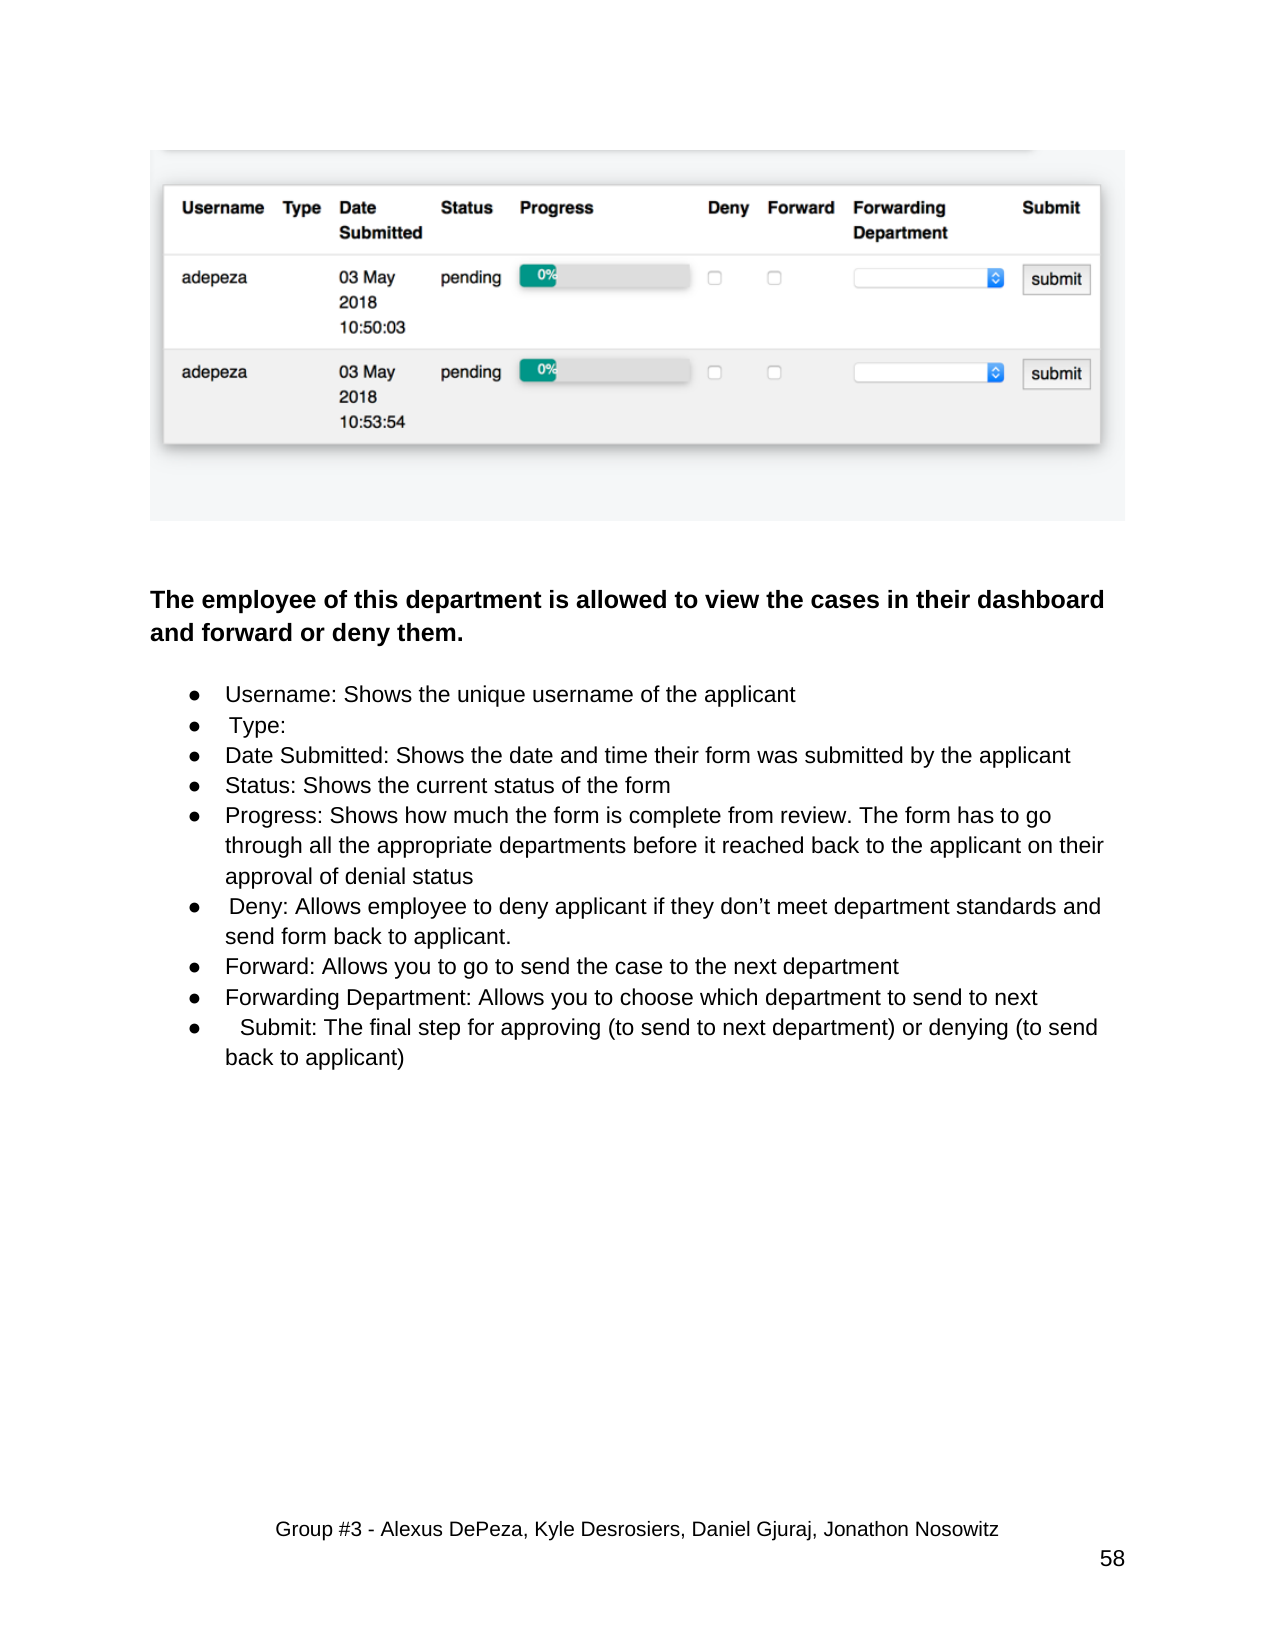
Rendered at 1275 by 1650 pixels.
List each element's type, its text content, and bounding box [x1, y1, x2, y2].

picture [150, 150, 1125, 521]
list Forwarding Department: Allows you to choose which department to send to next [187, 983, 1125, 1010]
text The employee of this department is allowed to view the cases in their dashboard and forward or deny them. [150, 585, 1125, 647]
list Status: Shows the current status of the form [187, 772, 1125, 798]
list Username: Shows the unique username of the applicant [187, 681, 1125, 708]
list Deny: Allows employee to deny applicant if they don’t meet department standards and send form back to applicant. [187, 893, 1125, 949]
list Submit: The final step for approving (to send to next department) or denying (to send back to applicant) [187, 1014, 1125, 1070]
list Progress: Shows how much the form is complete from review. The form has to go through all the appropriate departments before it reached back to the applicant on their approval of denial status [187, 802, 1125, 889]
list Type: [187, 712, 1125, 738]
list Forward: Allows you to go to send the case to the next department [187, 953, 1125, 979]
list Date Submitted: Shows the date and time their form was submitted by the applicant [187, 742, 1125, 768]
